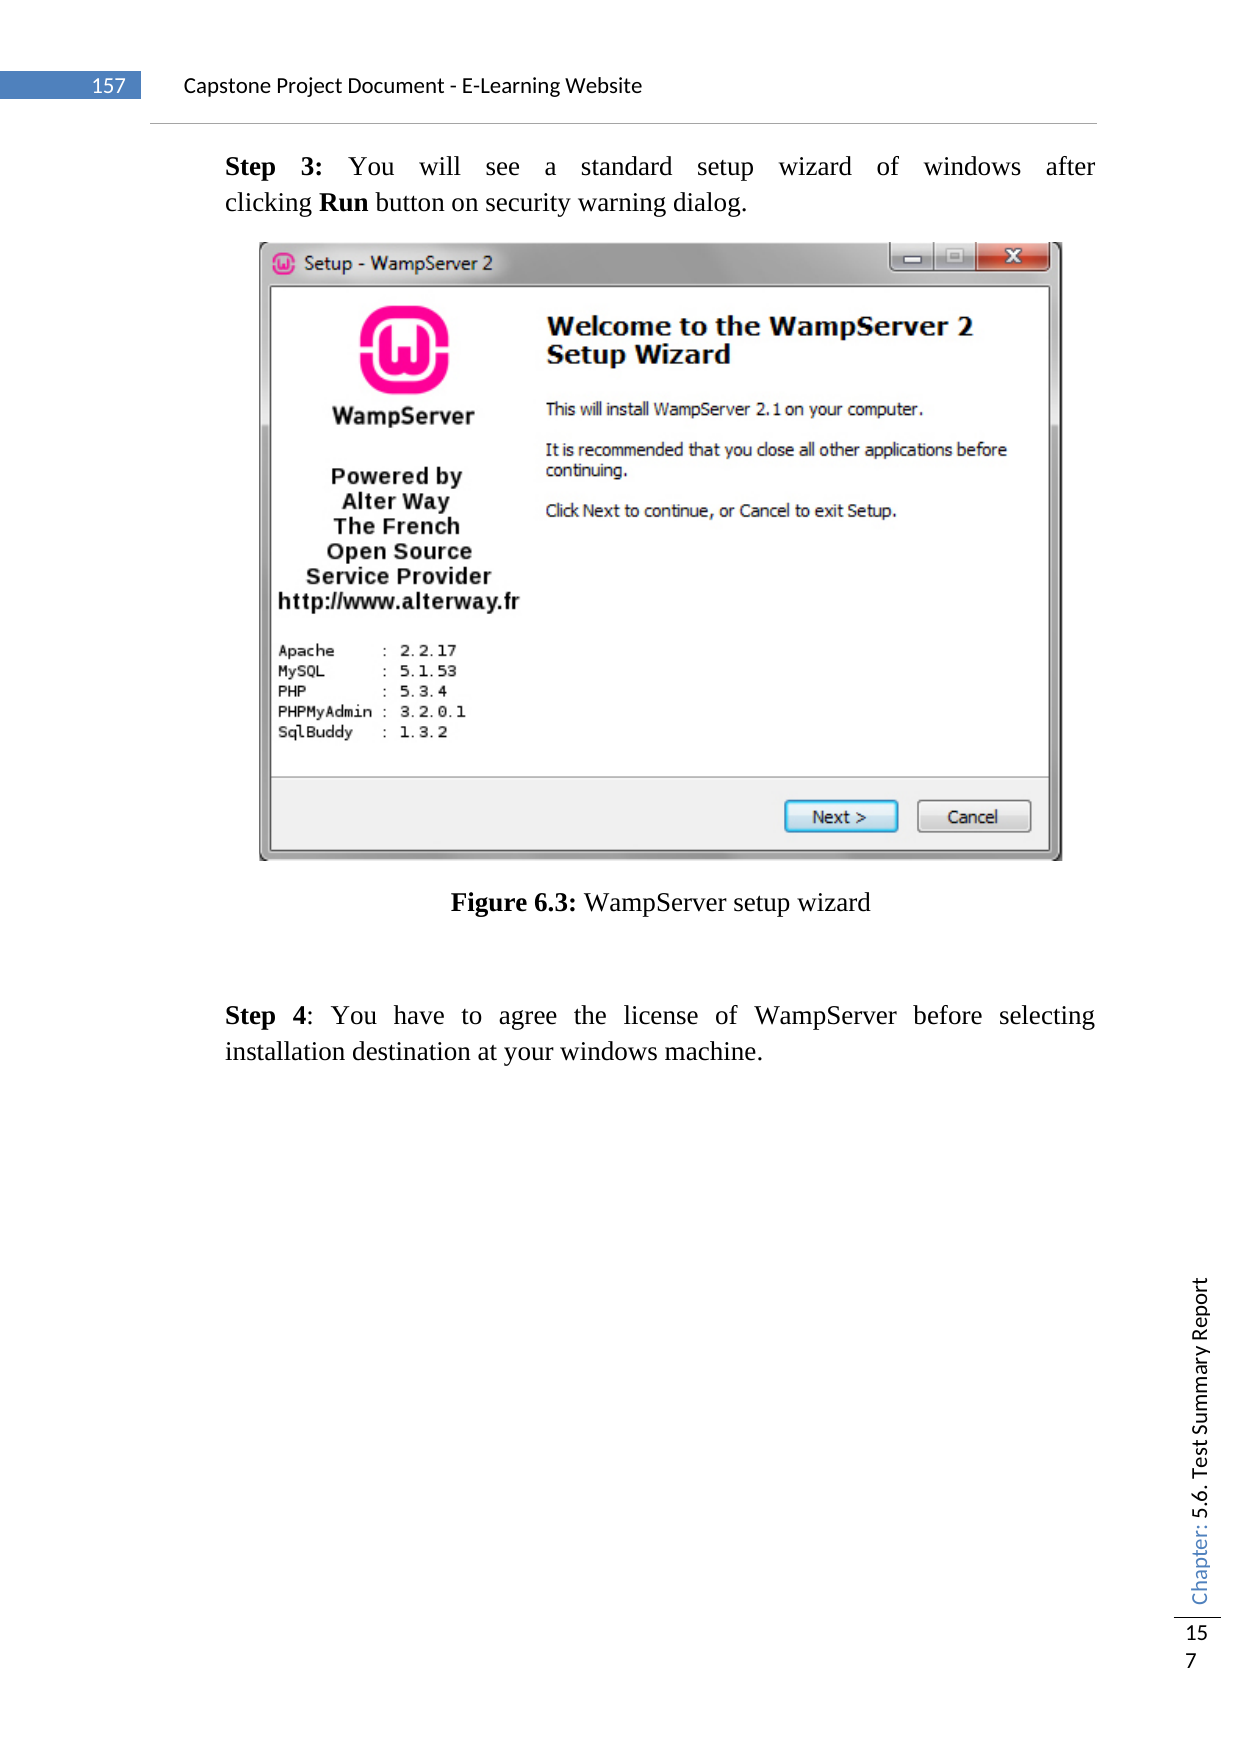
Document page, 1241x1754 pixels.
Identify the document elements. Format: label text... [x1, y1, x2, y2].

picture [259, 242, 1063, 861]
text Step 3: You will see a standard setup wizard of windows after clicking Run button on security warning dialog. [225, 150, 1097, 217]
text Step 4: You have to agree the license of WampServer before selecting installation destination at your windows machine. [225, 999, 1097, 1066]
text Figure 6.3: WampServer setup wizard [225, 886, 1097, 917]
